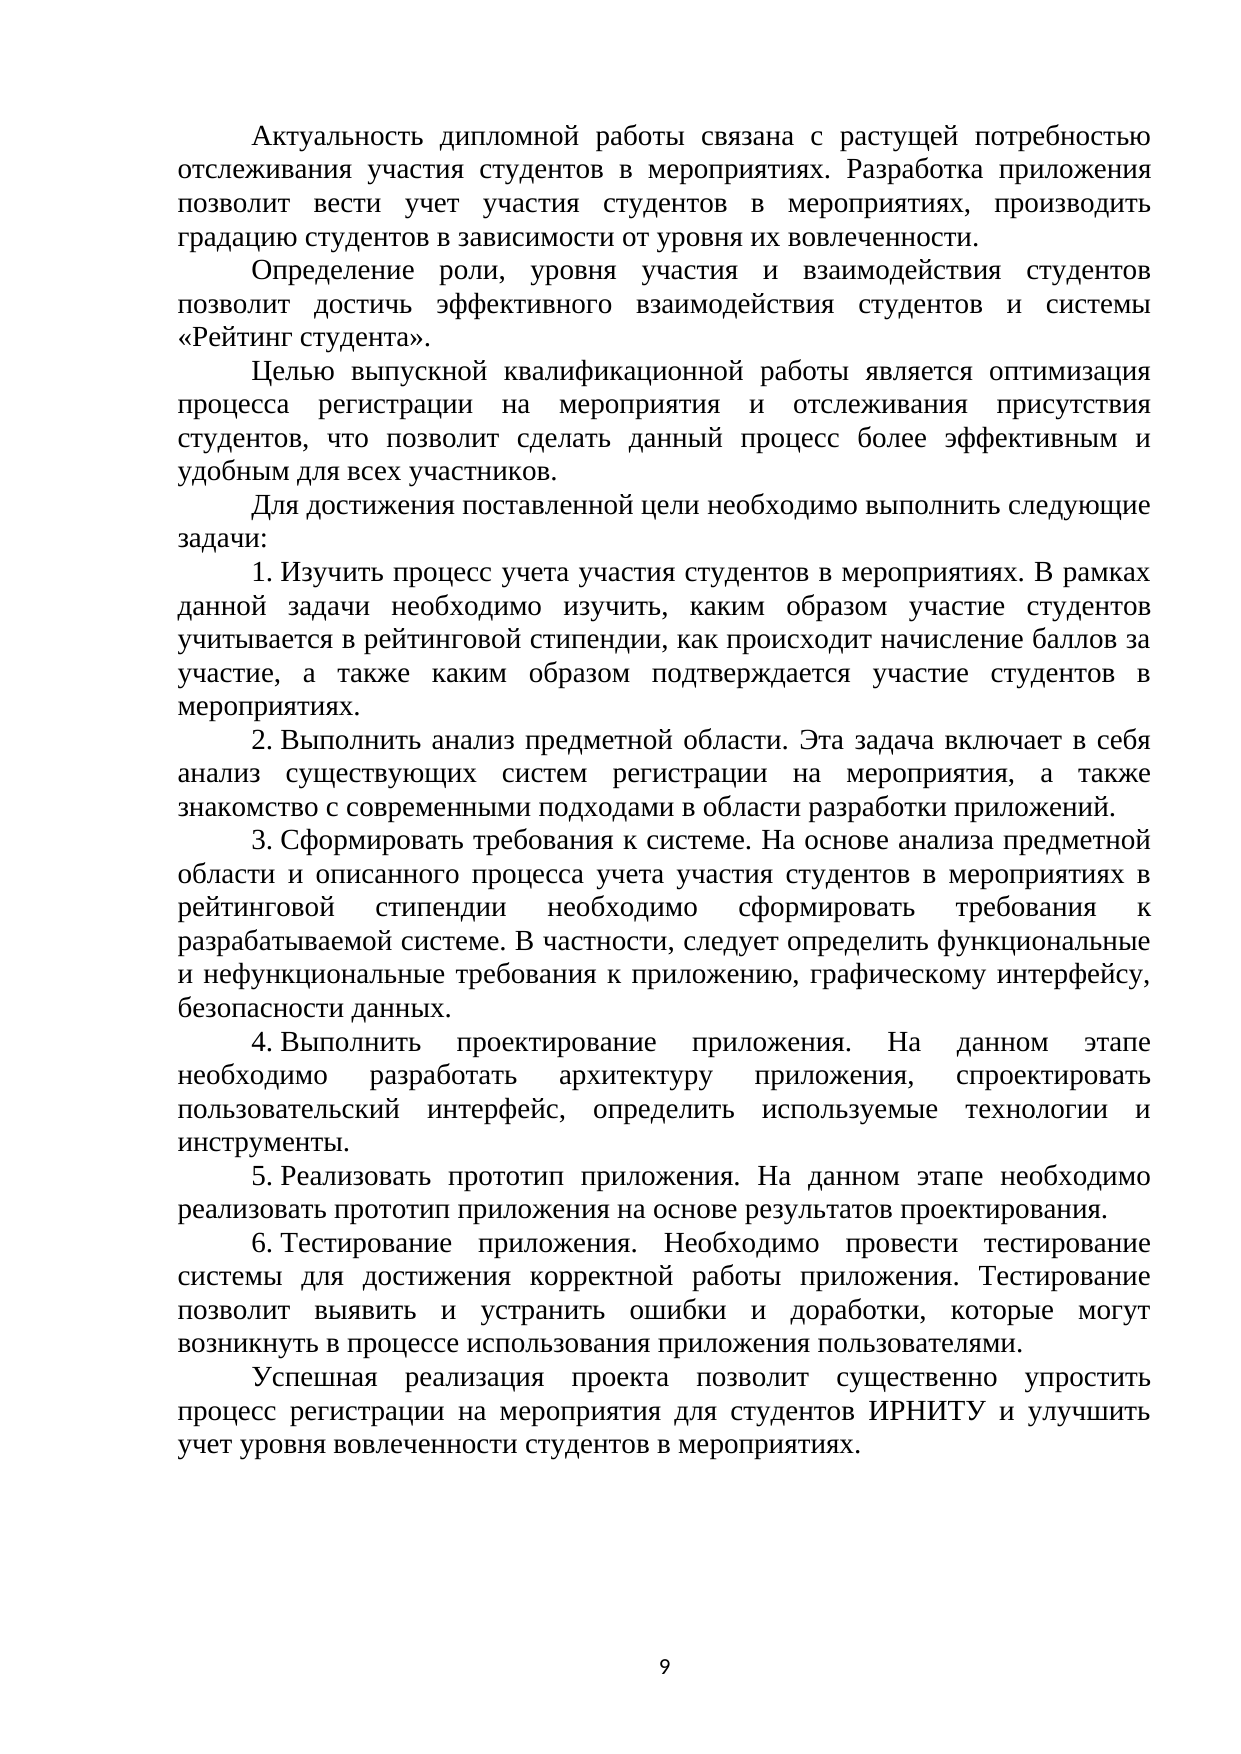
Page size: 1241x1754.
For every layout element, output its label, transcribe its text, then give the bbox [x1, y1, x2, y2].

text Определение роли, уровня участия и взаимодействия студентов позволит достичь эффективного взаимодействия студентов и системы «Рейтинг студента». [177, 252, 1152, 353]
text Целью выпускной квалификационной работы является оптимизация процесса регистрации на мероприятия и отслеживания присутствия студентов, что позволит сделать данный процесс более эффективным и удобным для всех участников. [177, 353, 1152, 487]
list Изучить процесс учета участия студентов в мероприятиях. В рамках данной задачи необходимо изучить, каким образом участие студентов учитывается в рейтинговой стипендии, как происходит начисление баллов за участие, а также каким образом подтверждается участие студентов в мероприятиях. [177, 554, 1152, 722]
list Выполнить проектирование приложения. На данном этапе необходимо разработать архитектуру приложения, спроектировать пользовательский интерфейс, определить используемые технологии и инструменты. [177, 1024, 1152, 1158]
list Сформировать требования к системе. На основе анализа предметной области и описанного процесса учета участия студентов в мероприятиях в рейтинговой стипендии необходимо сформировать требования к разрабатываемой системе. В частности, следует определить функциональные и нефункциональные требования к приложению, графическому интерфейсу, безопасности данных. [177, 822, 1152, 1024]
text Успешная реализация проекта позволит существенно упростить процесс регистрации на мероприятия для студентов ИРНИТУ и улучшить учет уровня вовлеченности студентов в мероприятиях. [177, 1359, 1152, 1460]
list Выполнить анализ предметной области. Эта задача включает в себя анализ существующих систем регистрации на мероприятия, а также знакомство с современными подходами в области разработки приложений. [177, 722, 1152, 822]
list Тестирование приложения. Необходимо провести тестирование системы для достижения корректной работы приложения. Тестирование позволит выявить и устранить ошибки и доработки, которые могут возникнуть в процессе использования приложения пользователями. [177, 1225, 1152, 1359]
list Реализовать прототип приложения. На данном этапе необходимо реализовать прототип приложения на основе результатов проектирования. [177, 1158, 1152, 1225]
text Актуальность дипломной работы связана с растущей потребностью отслеживания участия студентов в мероприятиях. Разработка приложения позволит вести учет участия студентов в мероприятиях, производить градацию студентов в зависимости от уровня их вовлеченности. [177, 118, 1152, 252]
text Для достижения поставленной цели необходимо выполнить следующие задачи: [177, 487, 1152, 554]
